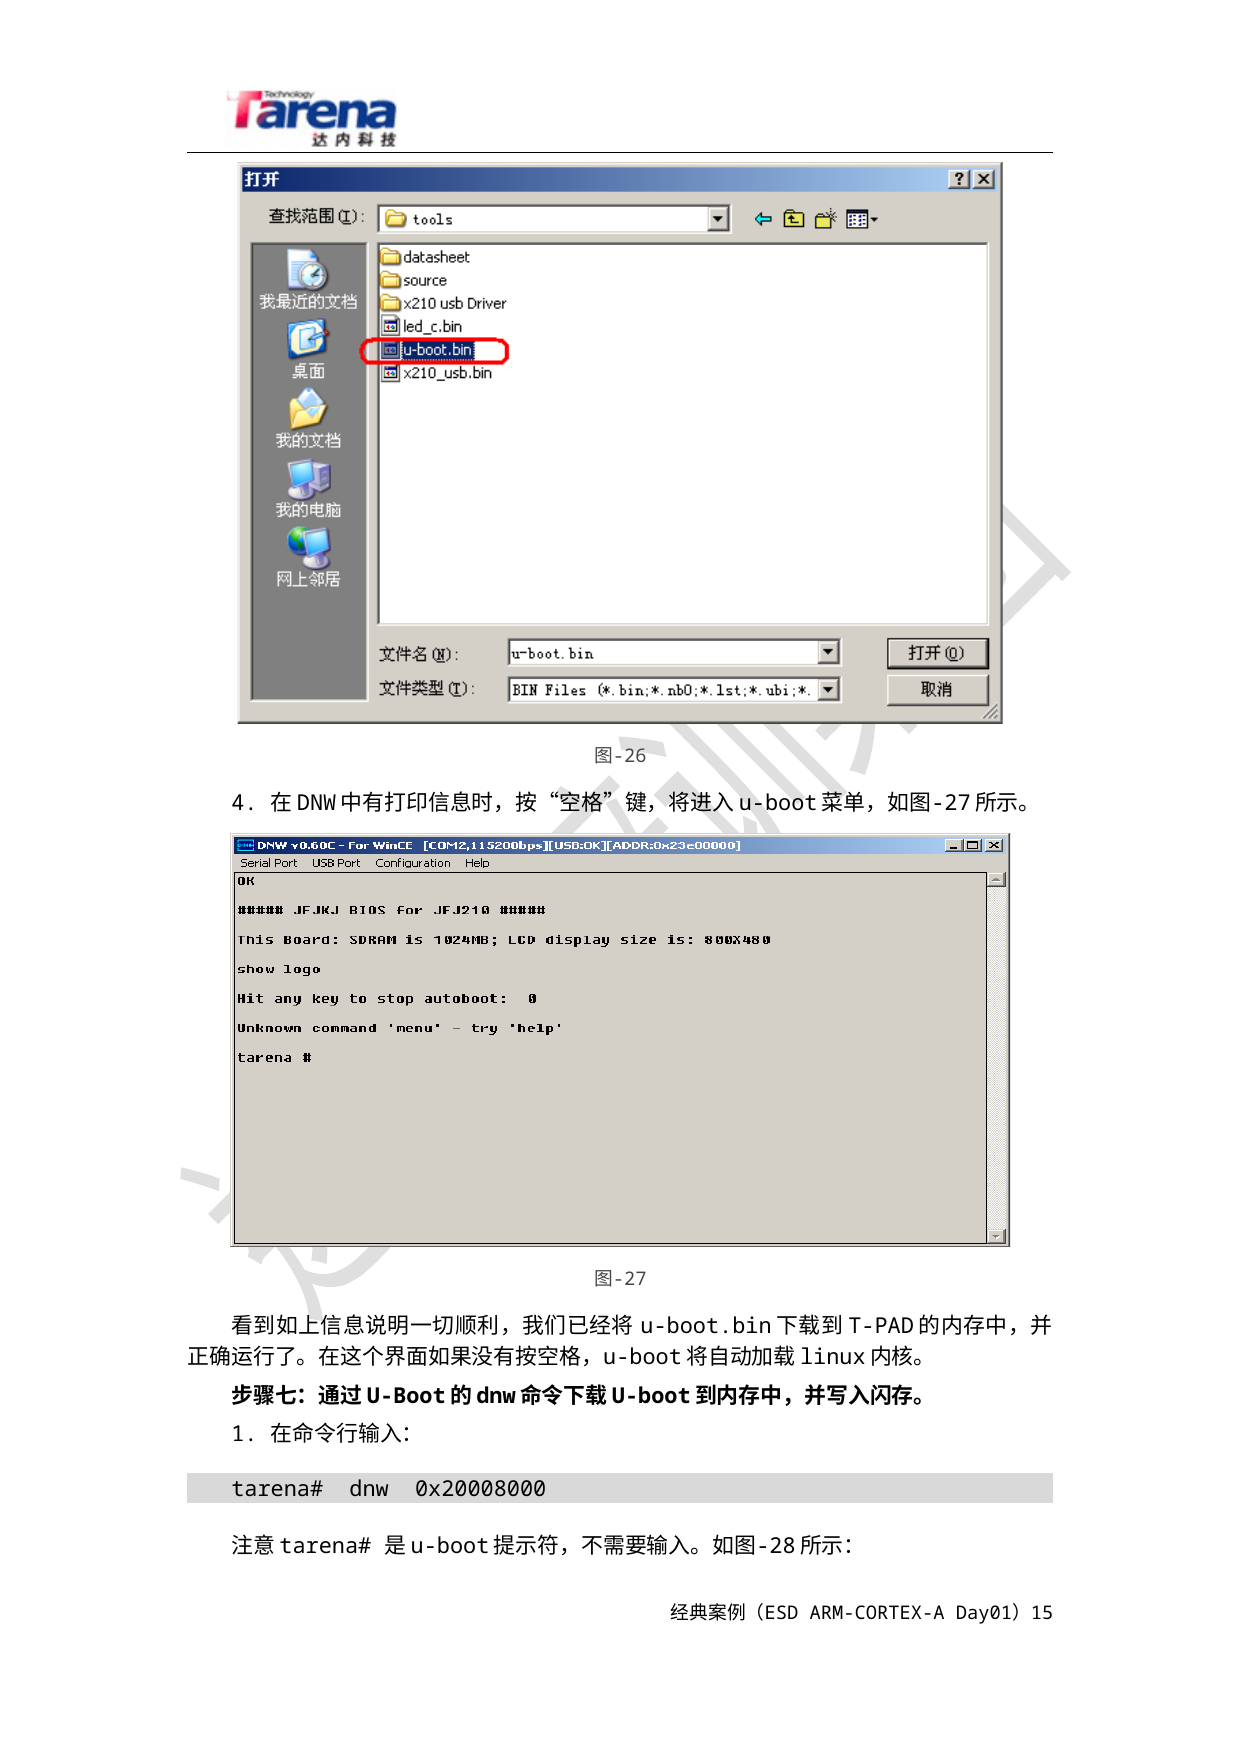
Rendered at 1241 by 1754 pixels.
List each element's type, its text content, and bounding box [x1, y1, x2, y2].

text 图-26 [187, 741, 1053, 768]
picture [230, 833, 1011, 1247]
picture [237, 162, 1003, 724]
text 图-27 [187, 1263, 1053, 1291]
text 注意tarena# 是u-boot提示符，不需要输入。如图-28所示： [187, 1528, 1053, 1560]
text 1. 在命令行输入： [187, 1416, 1053, 1448]
text 看到如上信息说明一切顺利，我们已经将u-boot.bin下载到T-PAD的内存中，并正确运行了。在这个界面如果没有按空格，u-boot将自动加载linux内核。 [187, 1308, 1053, 1371]
text 步骤七：通过U-Boot的dnw命令下载U-boot到内存中，并写入闪存。 [231, 1378, 1053, 1410]
text tarena# dnw 0x20008000 [187, 1473, 1053, 1503]
picture [224, 88, 398, 150]
text 4. 在DNW中有打印信息时，按“空格”键，将进入u-boot菜单，如图-27所示。 [187, 785, 1053, 817]
